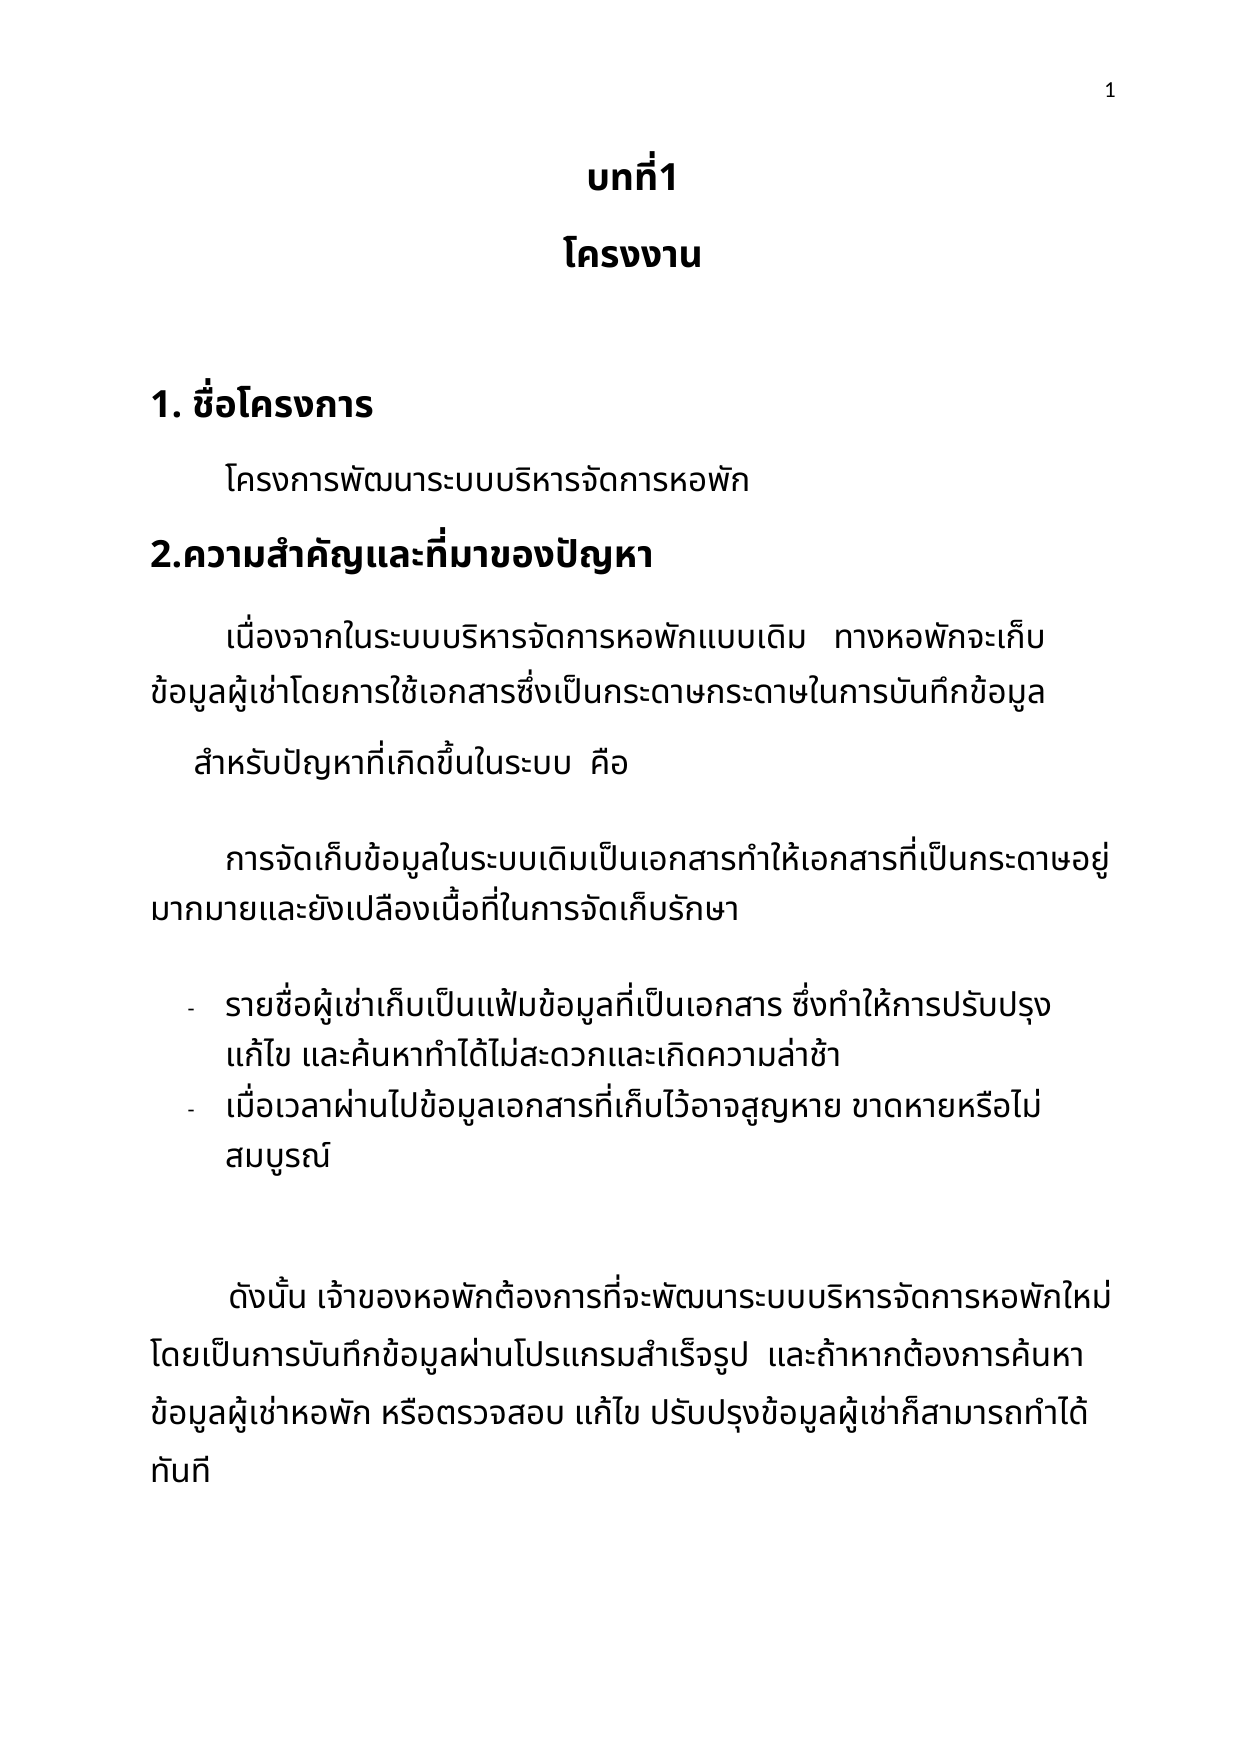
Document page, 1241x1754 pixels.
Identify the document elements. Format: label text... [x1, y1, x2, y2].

text การจัดเก็บข้อมูลในระบบเดิมเป็นเอกสารทำให้เอกสารที่เป็นกระดาษอยู่มากมายและยังเปลืองเนื้อที่ในการจัดเก็บรักษา [150, 834, 1116, 935]
text โครงงาน [150, 228, 1116, 285]
text บทที่1 [150, 150, 1116, 207]
list เมื่อเวลาผ่านไปข้อมูลเอกสารที่เก็บไว้อาจสูญหาย ขาดหายหรือไม่สมบูรณ์ [187, 1082, 1116, 1182]
text เนื่องจากในระบบบริหารจัดการหอพักแบบเดิม ทางหอพักจะเก็บข้อมูลผู้เช่าโดยการใช้เอกสารซึ่งเป็นกระดาษกระดาษในการบันทึกข้อมูล [150, 613, 1116, 718]
list รายชื่อผู้เช่าเก็บเป็นแฟ้มข้อมูลที่เป็นเอกสาร ซึ่งทำให้การปรับปรุง แก้ไข และค้นหาทำได้ไม่สะดวกและเกิดความล่าช้า [187, 981, 1116, 1082]
text 2.ความสำคัญและที่มาของปัญหา [150, 527, 1116, 584]
text โครงการพัฒนาระบบบริหารจัดการหอพัก [150, 456, 1116, 506]
text 1. ชื่อโครงการ [150, 378, 1116, 435]
text สำหรับปัญหาที่เกิดขึ้นในระบบ คือ [150, 739, 1116, 789]
text ดังนั้น เจ้าของหอพักต้องการที่จะพัฒนาระบบบริหารจัดการหอพักใหม่ โดยเป็นการบันทึกข้อมูลผ่านโปรแกรมสำเร็จรูป และถ้าหากต้องการค้นหาข้อมูลผู้เช่าหอพัก หรือตรวจสอบ แก้ไข ปรับปรุงข้อมูลผู้เช่าก็สามารถทำได้ทันที [150, 1273, 1116, 1497]
